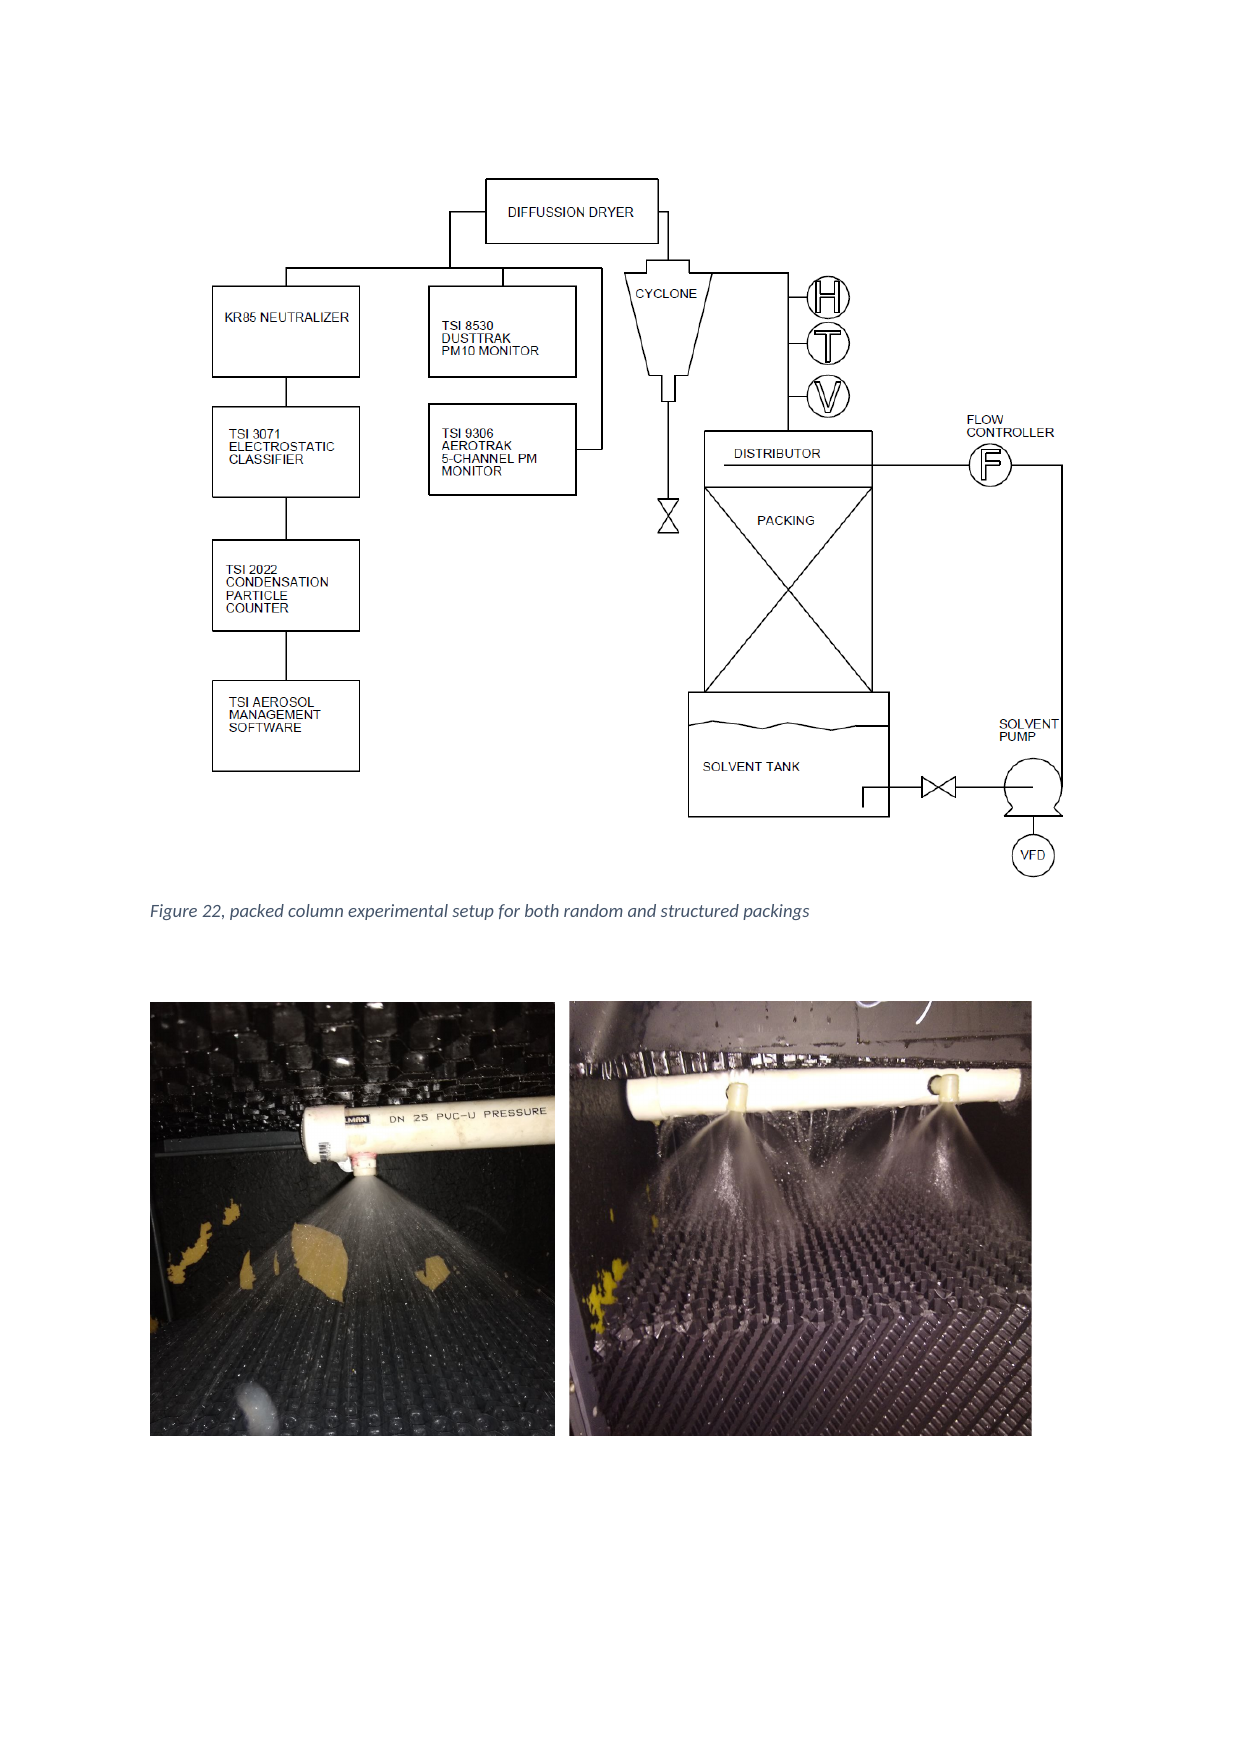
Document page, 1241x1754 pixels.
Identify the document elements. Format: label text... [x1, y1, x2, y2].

picture [150, 150, 1091, 881]
picture [150, 1002, 555, 1436]
picture [569, 1001, 1032, 1436]
